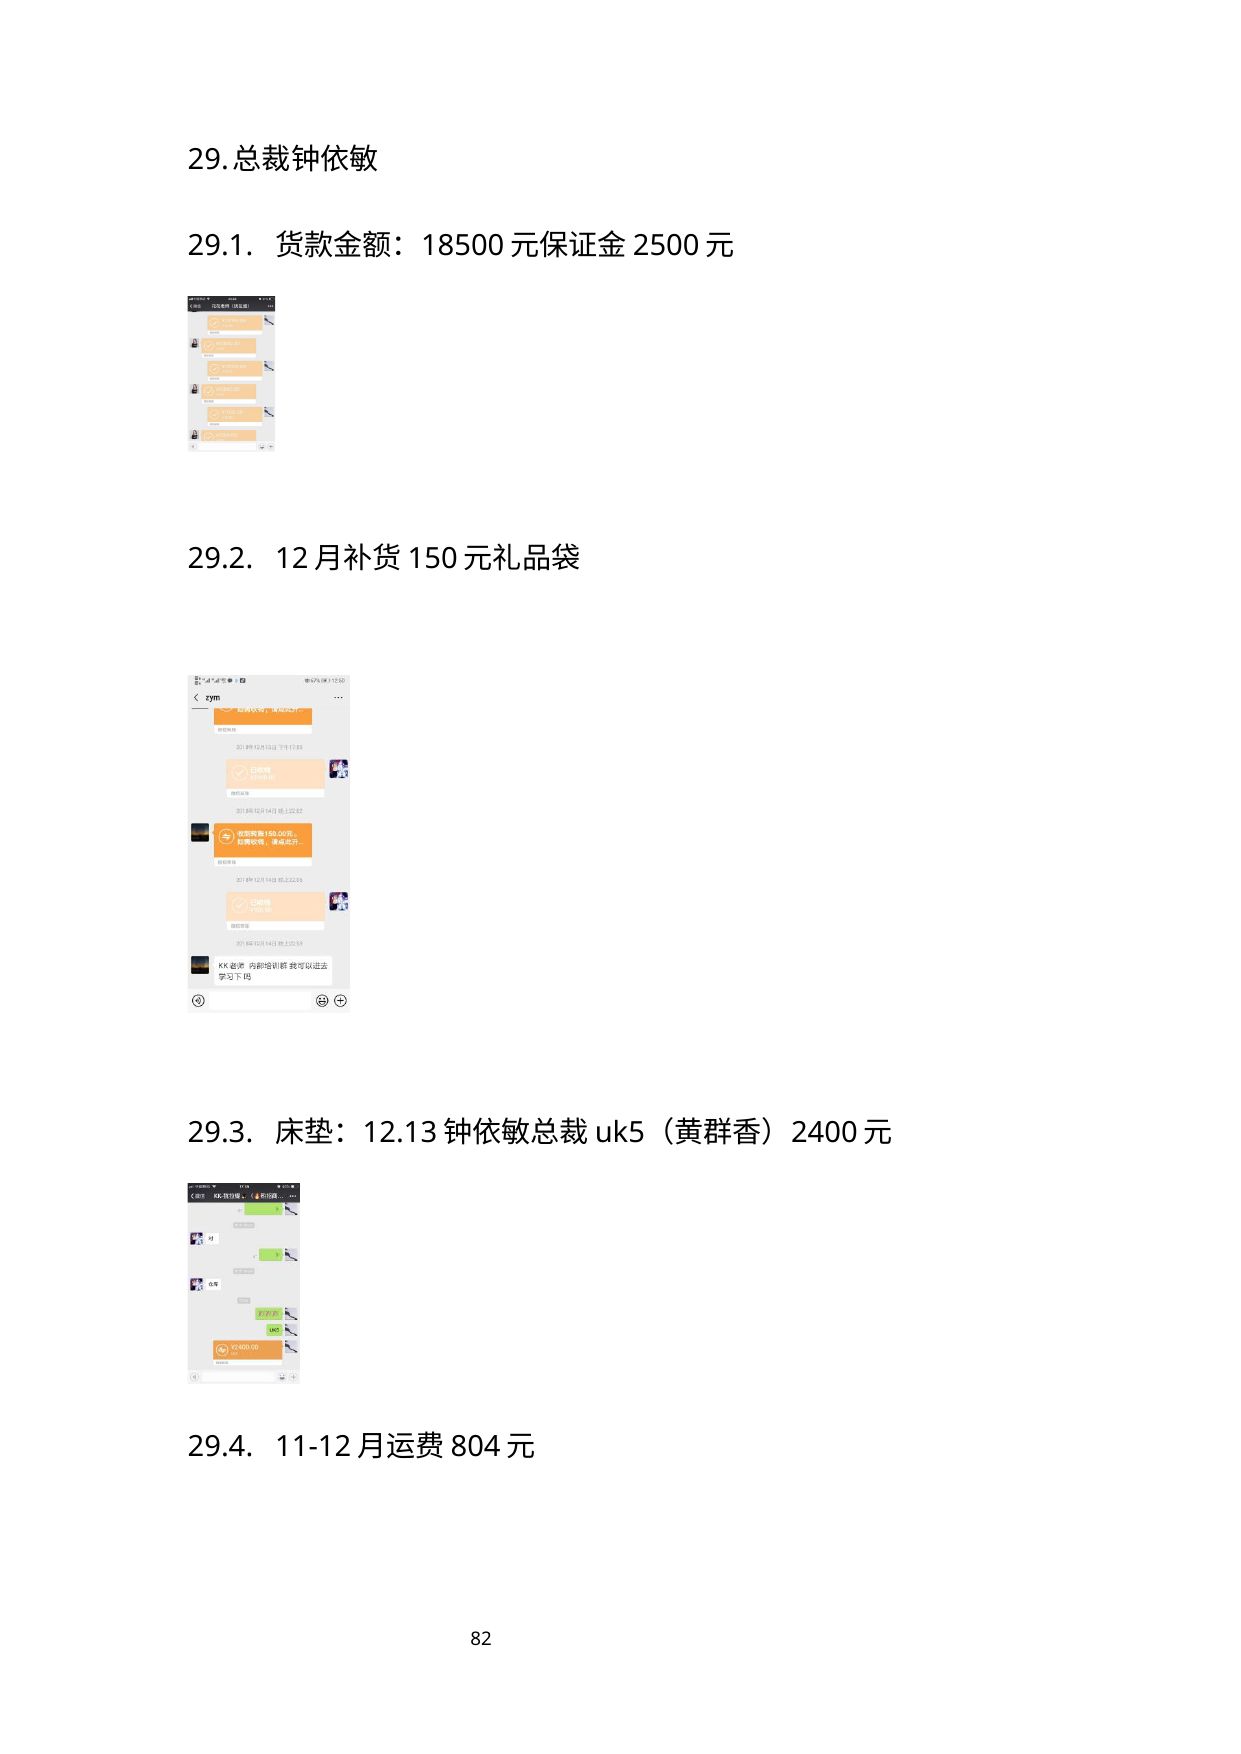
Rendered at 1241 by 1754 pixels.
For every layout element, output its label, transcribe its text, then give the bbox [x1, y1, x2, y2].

subtitle 总裁钟依敏 [187, 124, 1053, 189]
subtitle 货款金额：18500元保证金2500元 [187, 210, 1053, 275]
picture [187, 1183, 300, 1384]
picture [187, 675, 351, 1013]
subtitle 11-12月运费804元 [187, 1411, 1053, 1476]
subtitle 床垫：12.13钟依敏总裁uk5（黄群香）2400元 [187, 1097, 1053, 1162]
picture [187, 296, 275, 452]
subtitle 12月补货150元礼品袋 [187, 524, 1053, 589]
